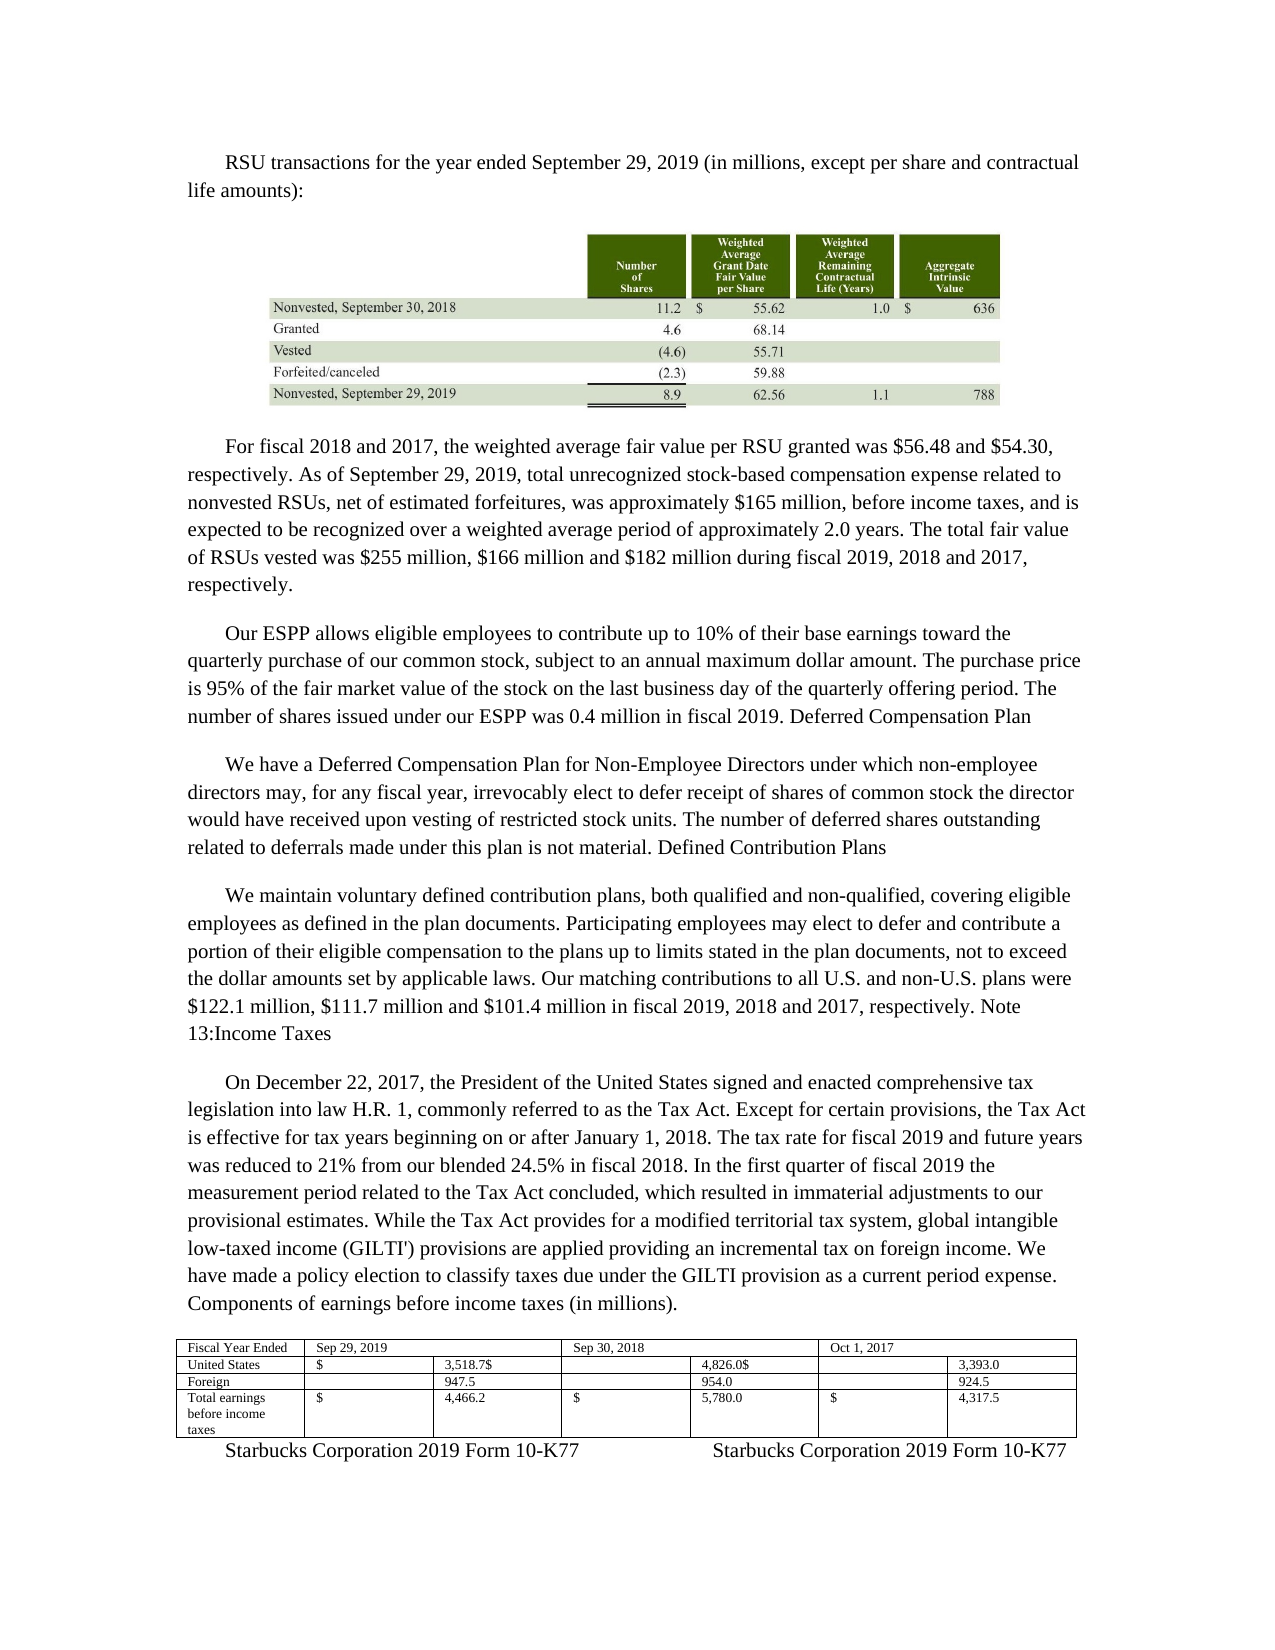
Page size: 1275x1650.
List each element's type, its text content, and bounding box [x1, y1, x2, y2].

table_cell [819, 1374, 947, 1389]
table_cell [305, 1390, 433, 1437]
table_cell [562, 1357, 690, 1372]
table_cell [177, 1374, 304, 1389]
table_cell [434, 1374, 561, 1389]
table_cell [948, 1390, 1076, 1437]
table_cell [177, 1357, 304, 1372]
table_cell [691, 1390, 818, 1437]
text RSU transactions for the year ended September 29, 2019 (in millions, except per share and contractual life amounts): [187, 150, 1087, 202]
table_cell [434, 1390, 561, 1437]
text We have a Deferred Compensation Plan for Non-Employee Directors under which non-employee directors may, for any fiscal year, irrevocably elect to defer receipt of shares of common stock the director would have received upon vesting of restricted stock units. The number of deferred shares outstanding related to deferrals made under this plan is not material. Defined Contribution Plans [187, 752, 1087, 859]
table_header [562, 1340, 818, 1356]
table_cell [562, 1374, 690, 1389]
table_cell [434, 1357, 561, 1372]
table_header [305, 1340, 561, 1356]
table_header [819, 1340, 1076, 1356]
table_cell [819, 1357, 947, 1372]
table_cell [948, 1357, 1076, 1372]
text Starbucks Corporation 2019 Form 10-K77 [675, 1438, 1087, 1462]
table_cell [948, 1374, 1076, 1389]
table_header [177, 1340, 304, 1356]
text We maintain voluntary defined contribution plans, both qualified and non-qualified, covering eligible employees as defined in the plan documents. Participating employees may elect to defer and contribute a portion of their eligible compensation to the plans up to limits stated in the plan documents, not to exceed the dollar amounts set by applicable laws. Our matching contributions to all U.S. and non-U.S. plans were $122.1 million, $111.7 million and $101.4 million in fiscal 2019, 2018 and 2017, respectively. Note 13:Income Taxes [187, 883, 1087, 1045]
text For fiscal 2018 and 2017, the weighted average fair value per RSU granted was $56.48 and $54.30, respectively. As of September 29, 2019, total unrecognized stock-based compensation expense related to nonvested RSUs, net of estimated forfeitures, was approximately $165 million, before income taxes, and is expected to be recognized over a weighted average period of approximately 2.0 years. The total fair value of RSUs vested was $255 million, $166 million and $182 million during fiscal 2019, 2018 and 2017, respectively. [187, 434, 1087, 596]
text Our ESPP allows eligible employees to contribute up to 10% of their base earnings toward the quarterly purchase of our common stock, subject to an annual maximum dollar amount. The purchase price is 95% of the fair market value of the stock on the last business day of the quarterly offering period. The number of shares issued under our ESPP was 0.4 million in fiscal 2019. Deferred Compensation Plan [187, 621, 1087, 728]
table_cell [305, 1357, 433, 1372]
text On December 22, 2017, the President of the United States signed and enacted comprehensive tax legislation into law H.R. 1, commonly referred to as the Tax Act. Except for certain provisions, the Tax Act is effective for tax years beginning on or after January 1, 2018. The tax rate for fiscal 2019 and future years was reduced to 21% from our blended 24.5% in fiscal 2018. In the first quarter of fiscal 2019 the measurement period related to the Tax Act concluded, which resulted in immaterial adjustments to our provisional estimates. While the Tax Act provides for a modified territorial tax system, global intangible low-taxed income (GILTI') provisions are applied providing an incremental tax on foreign income. We have made a policy election to classify taxes due under the GILTI provision as a current period expense. Components of earnings before income taxes (in millions). [187, 1070, 1087, 1315]
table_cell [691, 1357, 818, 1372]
picture [262, 226, 1013, 412]
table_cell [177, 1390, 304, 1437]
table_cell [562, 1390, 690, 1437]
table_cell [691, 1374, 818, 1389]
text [187, 1438, 600, 1462]
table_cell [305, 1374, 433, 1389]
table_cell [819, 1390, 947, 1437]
